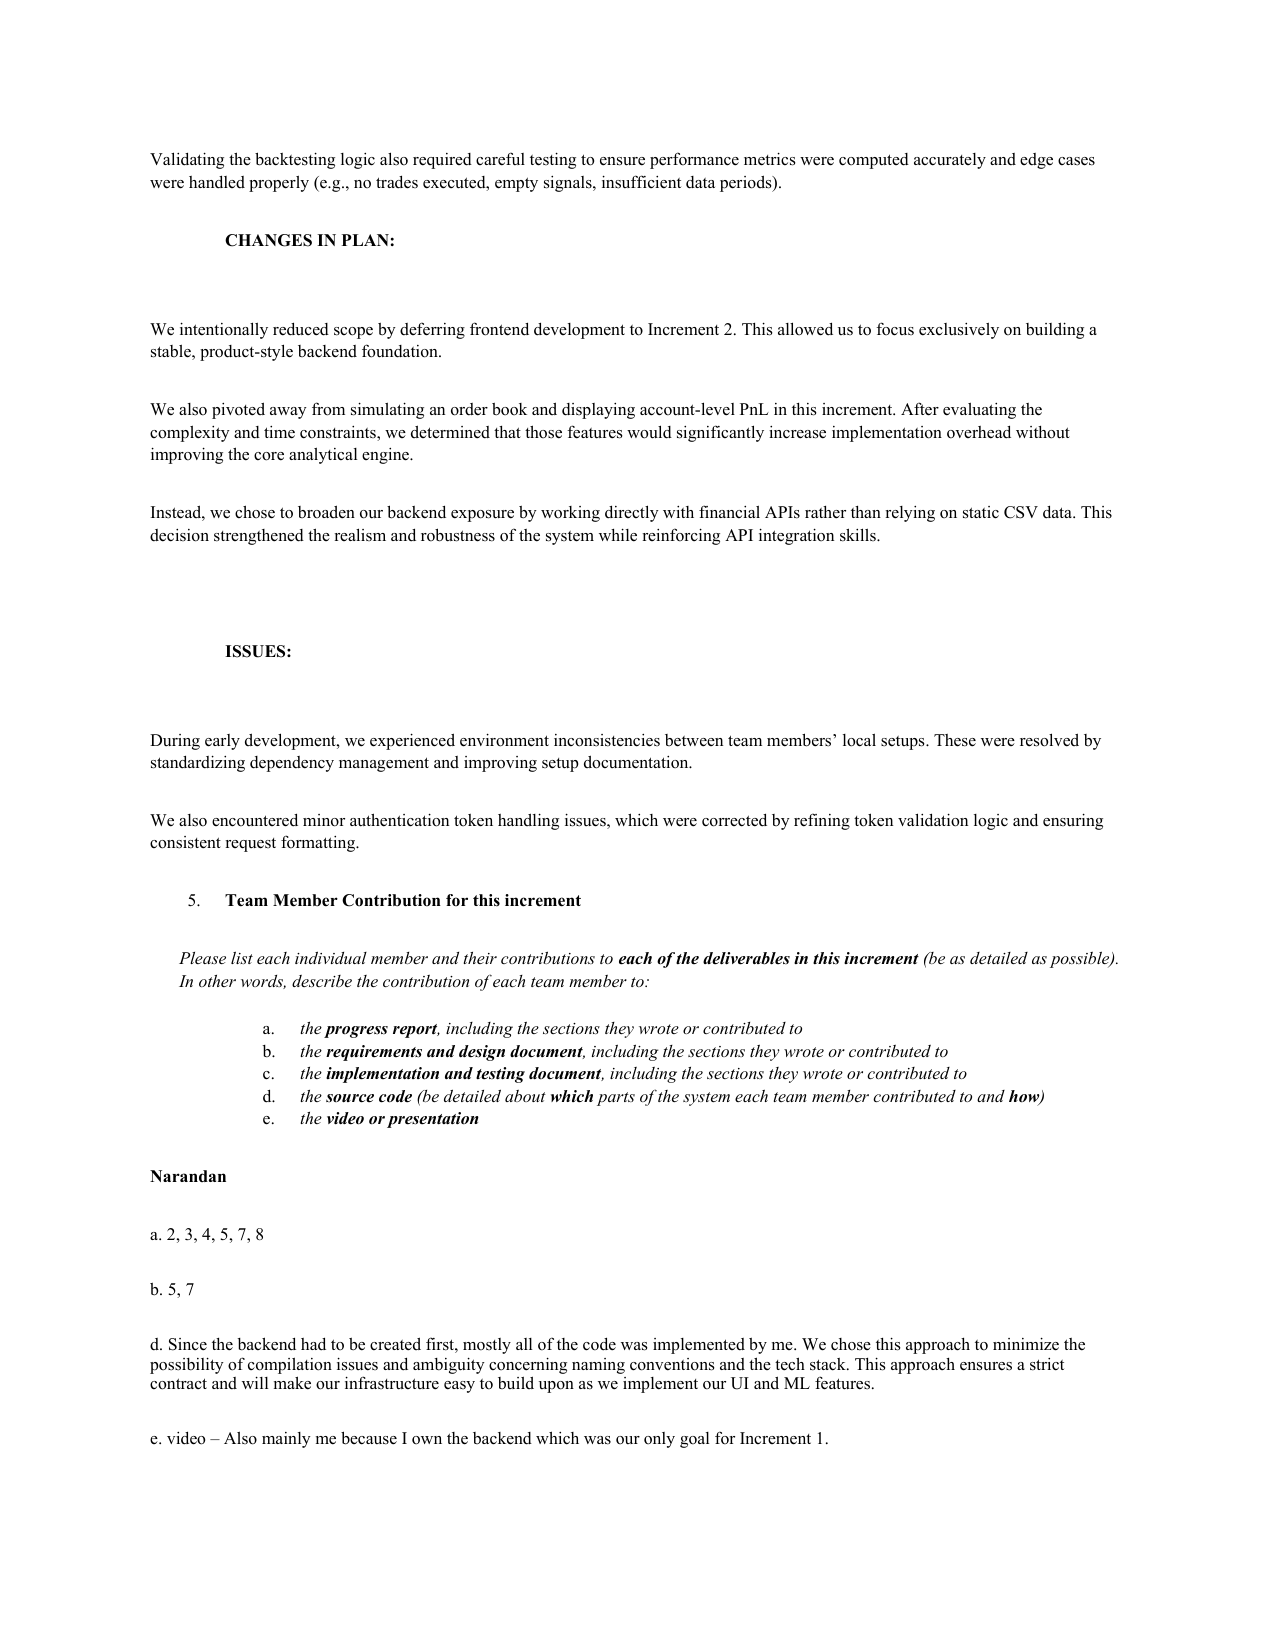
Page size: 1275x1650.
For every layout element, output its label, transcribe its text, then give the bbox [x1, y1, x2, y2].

text a. 2, 3, 4, 5, 7, 8 [150, 1225, 1125, 1244]
list the source code (be detailed about which parts of the system each team member contributed to and how) [262, 1086, 1125, 1106]
text Please list each individual member and their contributions to each of the deliverables in this increment (be as detailed as possible). In other words, describe the contribution of each team member to: [179, 949, 1125, 991]
text We also encountered minor authentication token handling issues, which were corrected by refining token validation logic and ensuring consistent request formatting. [150, 811, 1125, 853]
list Team Member Contribution for this increment [187, 891, 1125, 911]
list the video or presentation [262, 1109, 1125, 1128]
text During early development, we experienced environment inconsistencies between team members’ local setups. These were resolved by standardizing dependency management and improving setup documentation. [150, 730, 1125, 772]
list the requirements and design document, including the sections they wrote or contributed to [262, 1041, 1125, 1061]
text We also pivoted away from simulating an order book and displaying account-level PnL in this increment. After evaluating the complexity and time constraints, we determined that those features would significantly increase implementation overhead without improving the core analytical engine. [150, 400, 1125, 464]
list the implementation and testing document, including the sections they wrote or contributed to [262, 1064, 1125, 1083]
text Instead, we chose to broaden our backend exposure by working directly with financial APIs rather than relying on static CSV data. This decision strengthened the realism and robustness of the system while reinforcing API integration skills. [150, 503, 1125, 545]
list the progress report, including the sections they wrote or contributed to [262, 1019, 1125, 1038]
text e. video – Also mainly me because I own the backend which was our only goal for Increment 1. [150, 1429, 1125, 1448]
text d. Since the backend had to be created first, mostly all of the code was implemented by me. We chose this approach to minimize the possibility of compilation issues and ambiguity concerning naming conventions and the tech stack. This approach ensures a strict contract and will make our infrastructure easy to build upon as we implement our UI and ML features. [150, 1335, 1125, 1393]
text b. 5, 7 [150, 1280, 1125, 1299]
text ISSUES: [225, 641, 1125, 691]
text We intentionally reduced scope by deferring frontend development to Increment 2. This allowed us to focus exclusively on building a stable, product-style backend foundation. [150, 319, 1125, 362]
text CHANGES IN PLAN: [225, 230, 1125, 280]
text Narandan [150, 1167, 1125, 1186]
text Validating the backtesting logic also required careful testing to ensure performance metrics were computed accurately and edge cases were handled properly (e.g., no trades executed, empty signals, insufficient data periods). [150, 150, 1125, 192]
